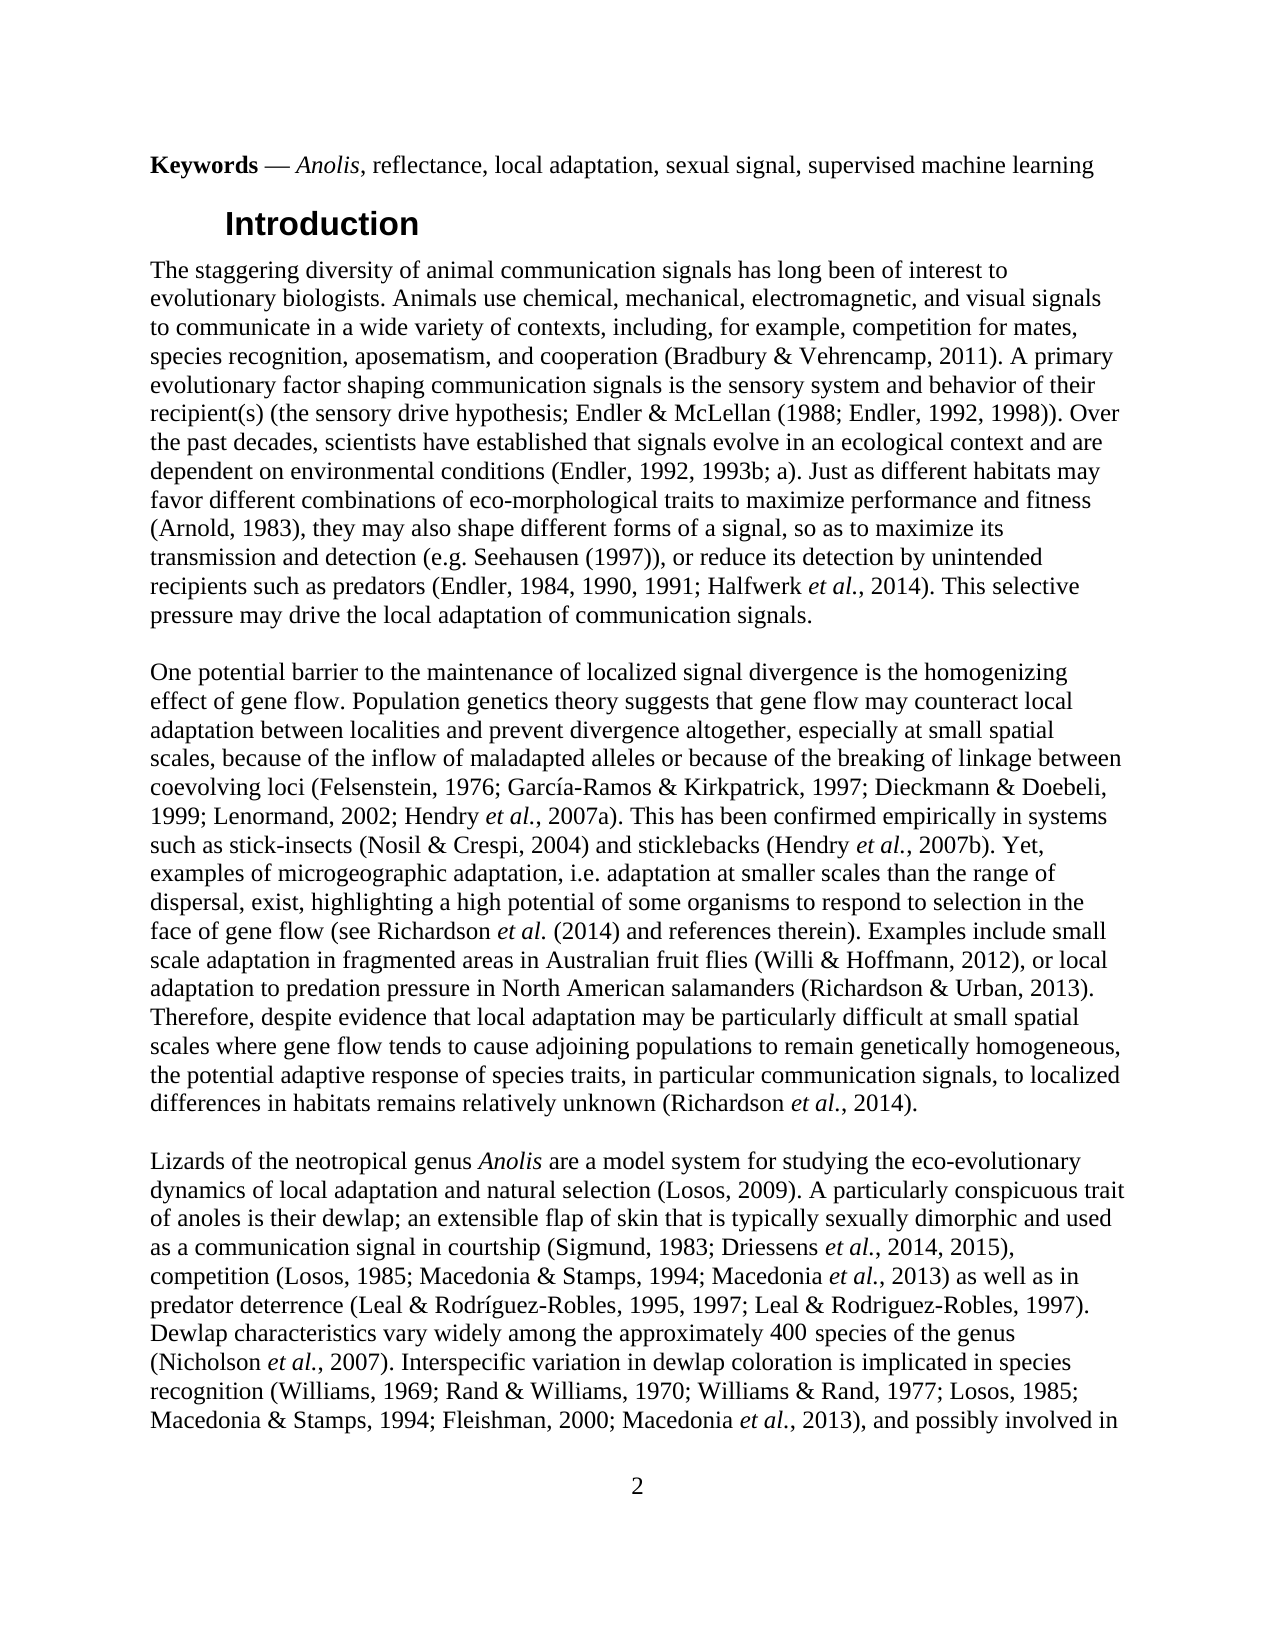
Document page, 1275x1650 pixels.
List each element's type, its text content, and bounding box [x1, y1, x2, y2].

subtitle Introduction [150, 204, 1125, 242]
text Keywords — Anolis, reflectance, local adaptation, sexual signal, supervised machine learning [150, 150, 1125, 179]
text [150, 1117, 1125, 1433]
text The staggering diversity of animal communication signals has long been of interest to evolutionary biologists. Animals use chemical, mechanical, electromagnetic, and visual signals to communicate in a wide variety of contexts, including, for example, competition for mates, species recognition, aposematism, and cooperation (Bradbury & Vehrencamp, 2011). A primary evolutionary factor shaping communication signals is the sensory system and behavior of their recipient(s) (the sensory drive hypothesis; Endler & McLellan (1988; Endler, 1992, 1998)). Over the past decades, scientists have established that signals evolve in an ecological context and are dependent on environmental conditions (Endler, 1992, 1993b; a). Just as different habitats may favor different combinations of eco-morphological traits to maximize performance and fitness (Arnold, 1983), they may also shape different forms of a signal, so as to maximize its transmission and detection (e.g. Seehausen (1997)), or reduce its detection by unintended recipients such as predators (Endler, 1984, 1990, 1991; Halfwerk et al., 2014). This selective pressure may drive the local adaptation of communication signals. [150, 255, 1125, 628]
text One potential barrier to the maintenance of localized signal divergence is the homogenizing effect of gene flow. Population genetics theory suggests that gene flow may counteract local adaptation between localities and prevent divergence altogether, especially at small spatial scales, because of the inflow of maladapted alleles or because of the breaking of linkage between coevolving loci (Felsenstein, 1976; García-Ramos & Kirkpatrick, 1997; Dieckmann & Doebeli, 1999; Lenormand, 2002; Hendry et al., 2007a). This has been confirmed empirically in systems such as stick-insects (Nosil & Crespi, 2004) and sticklebacks (Hendry et al., 2007b). Yet, examples of microgeographic adaptation, i.e. adaptation at smaller scales than the range of dispersal, exist, highlighting a high potential of some organisms to respond to selection in the face of gene flow (see Richardson et al. (2014) and references therein). Examples include small scale adaptation in fragmented areas in Australian fruit flies (Willi & Hoffmann, 2012), or local adaptation to predation pressure in North American salamanders (Richardson & Urban, 2013). Therefore, despite evidence that local adaptation may be particularly difficult at small spatial scales where gene flow tends to cause adjoining populations to remain genetically homogeneous, the potential adaptive response of species traits, in particular communication signals, to localized differences in habitats remains relatively unknown (Richardson et al., 2014). [150, 628, 1125, 1117]
